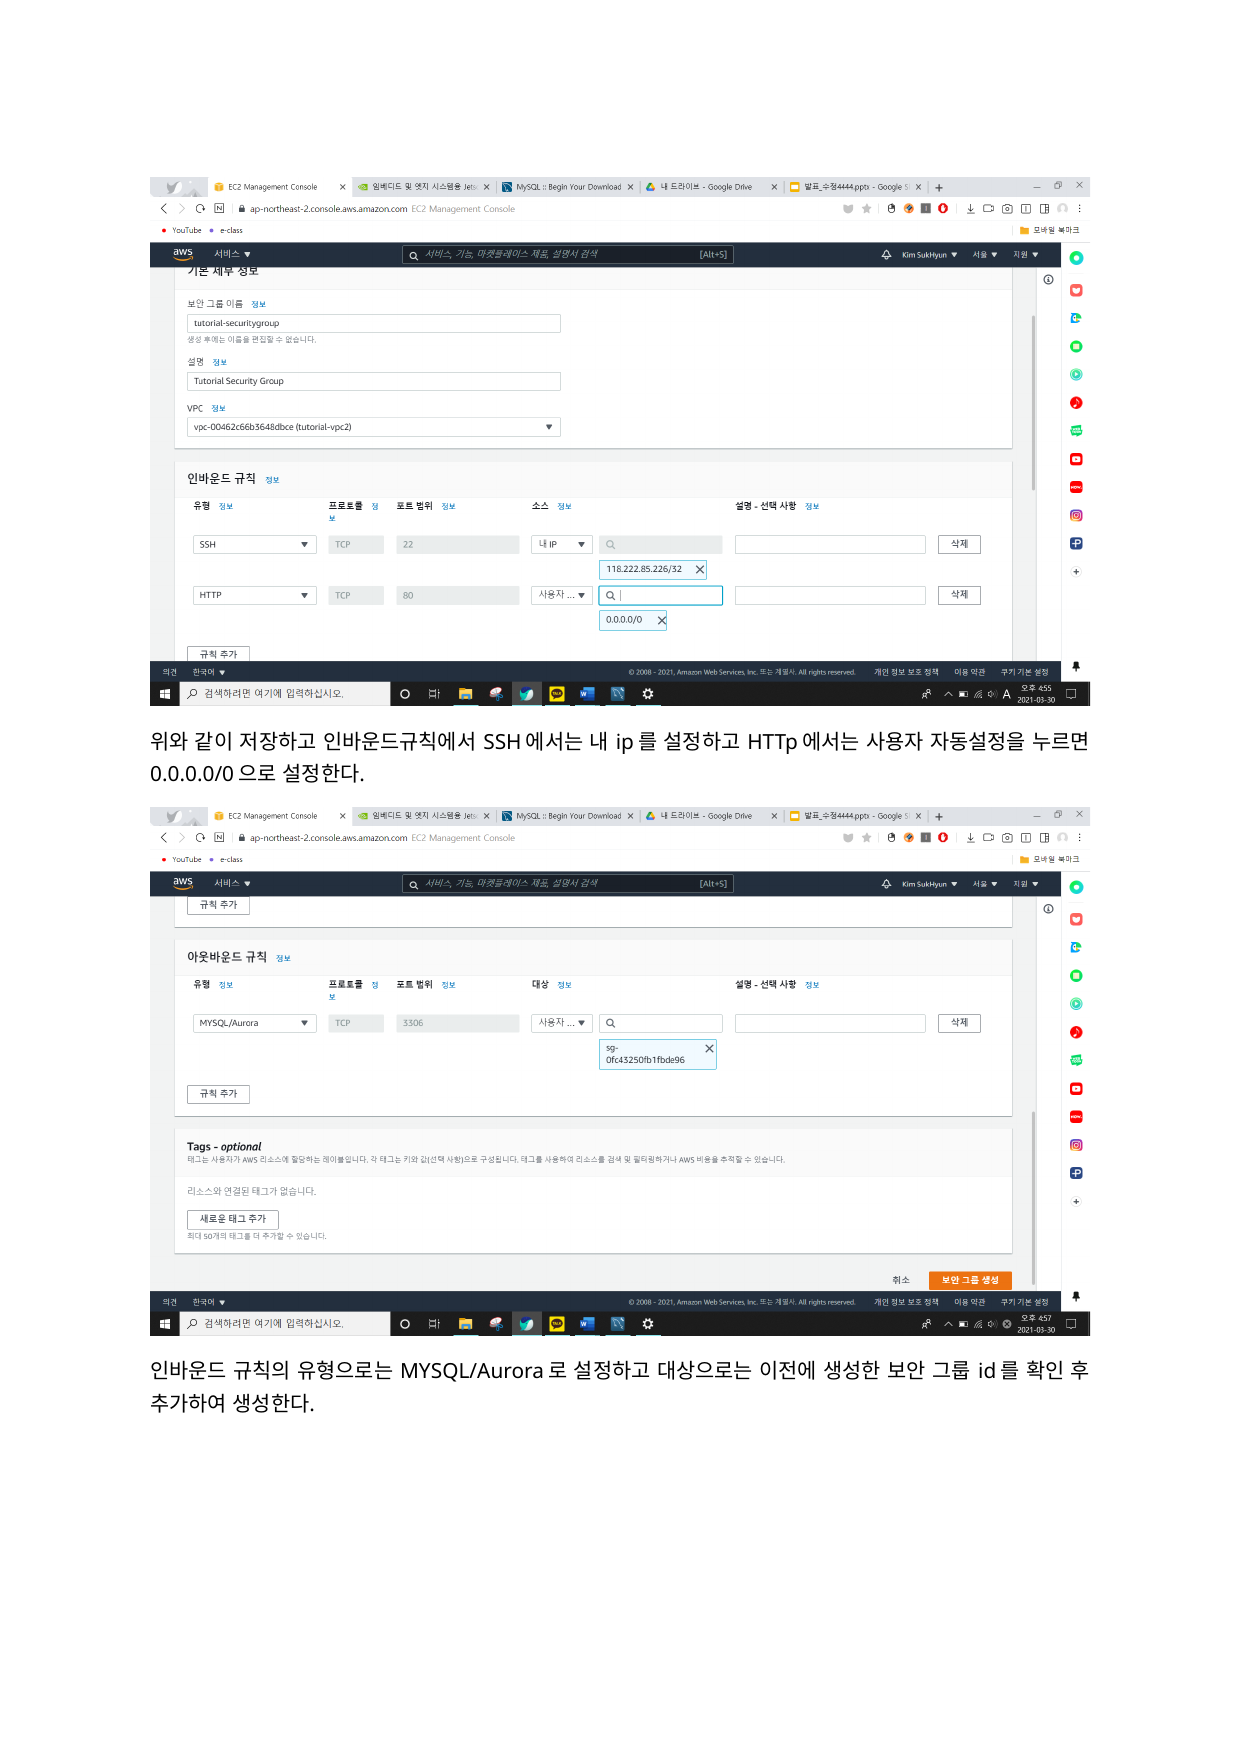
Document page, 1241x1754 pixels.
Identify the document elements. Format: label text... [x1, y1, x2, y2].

picture [150, 807, 1091, 1336]
picture [150, 177, 1091, 706]
text 인바운드 규칙의 유형으로는 MYSQL/Aurora로 설정하고 대상으로는 이전에 생성한 보안 그룹 id를 확인 후 추가하여 생성한다. [150, 1355, 1090, 1418]
text 위와 같이 저장하고 인바운드규칙에서 SSH에서는 내 ip를 설정하고 HTTp에서는 사용자 자동설정을 누르면 0.0.0.0/0으로 설정한다. [150, 725, 1090, 788]
